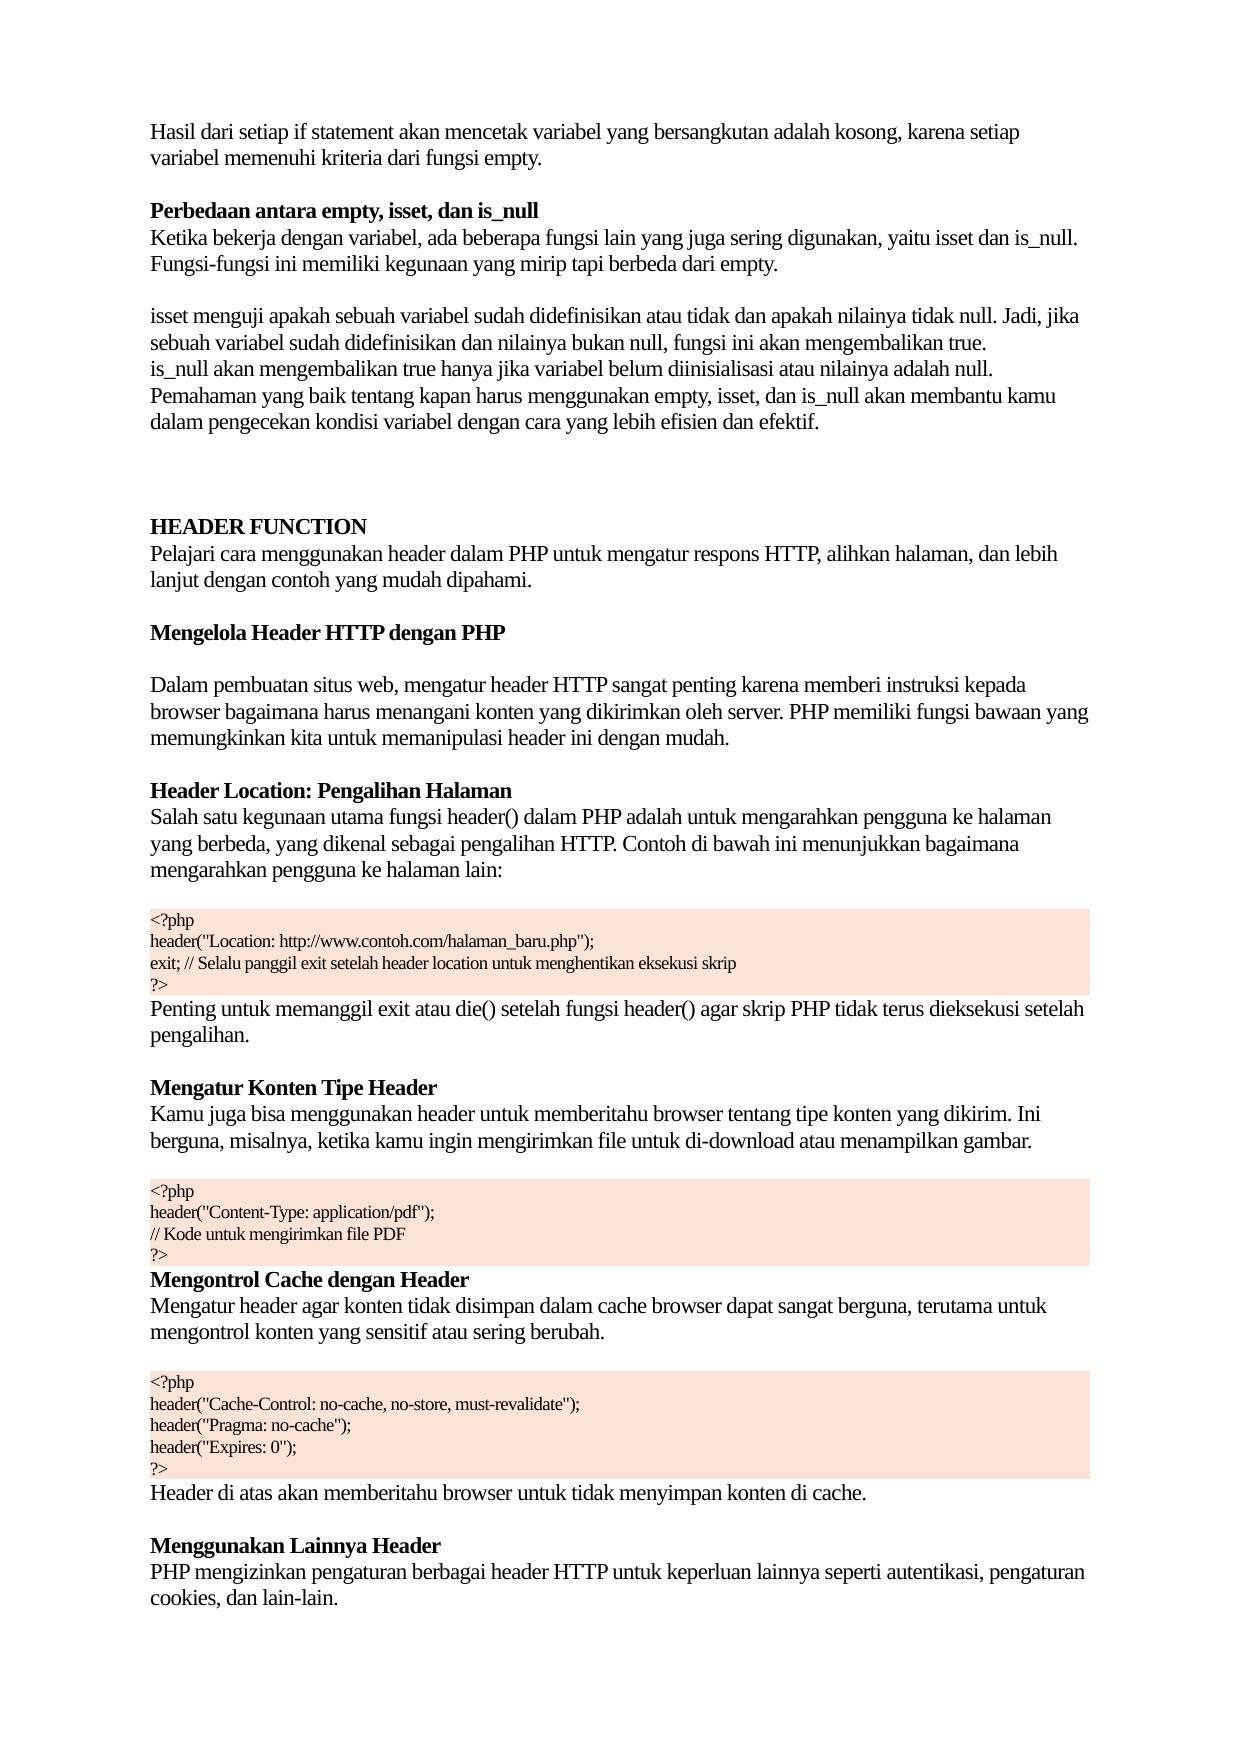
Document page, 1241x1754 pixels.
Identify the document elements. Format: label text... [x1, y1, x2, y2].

text Header Location: Pengalihan Halaman [150, 777, 1090, 803]
text exit; // Selalu panggil exit setelah header location untuk menghentikan eksekusi skrip [150, 952, 1090, 973]
text Hasil dari setiap if statement akan mencetak variabel yang bersangkutan adalah kosong, karena setiap variabel memenuhi kriteria dari fungsi empty. [150, 118, 1090, 171]
text Pelajari cara menggunakan header dalam PHP untuk mengatur respons HTTP, alihkan halaman, dan lebih lanjut dengan contoh yang mudah dipahami. [150, 540, 1090, 592]
text header("Pragma: no-cache"); [150, 1414, 1090, 1436]
text Dalam pembuatan situs web, mengatur header HTTP sangat penting karena memberi instruksi kepada browser bagaimana harus menangani konten yang dikirimkan oleh server. PHP memiliki fungsi bawaan yang memungkinkan kita untuk memanipulasi header ini dengan mudah. [150, 672, 1090, 751]
text Mengatur header agar konten tidak disimpan dalam cache browser dapat sangat berguna, terutama untuk mengontrol konten yang sensitif atau sering berubah. [150, 1292, 1090, 1345]
text PHP mengizinkan pengaturan berbagai header HTTP untuk keperluan lainnya seperti autentikasi, pengaturan cookies, dan lain-lain. [150, 1558, 1090, 1611]
text isset menguji apakah sebuah variabel sudah didefinisikan atau tidak dan apakah nilainya tidak null. Jadi, jika sebuah variabel sudah didefinisikan dan nilainya bukan null, fungsi ini akan mengembalikan true. [150, 303, 1090, 355]
text ?> [150, 1244, 1090, 1266]
text header("Cache-Control: no-cache, no-store, must-revalidate"); [150, 1393, 1090, 1414]
text ?> [150, 973, 1090, 995]
text <?php [150, 909, 1090, 930]
text Salah satu kegunaan utama fungsi header() dalam PHP adalah untuk mengarahkan pengguna ke halaman yang berbeda, yang dikenal sebagai pengalihan HTTP. Contoh di bawah ini menunjukkan bagaimana mengarahkan pengguna ke halaman lain: [150, 803, 1090, 882]
text <?php [150, 1371, 1090, 1393]
text Menggunakan Lainnya Header [150, 1532, 1090, 1558]
text <?php [150, 1179, 1090, 1201]
text Perbedaan antara empty, isset, dan is_null [150, 197, 1090, 223]
text Mengatur Konten Tipe Header [150, 1074, 1090, 1100]
text Penting untuk memanggil exit atau die() setelah fungsi header() agar skrip PHP tidak terus dieksekusi setelah pengalihan. [150, 995, 1090, 1048]
text Ketika bekerja dengan variabel, ada beberapa fungsi lain yang juga sering digunakan, yaitu isset dan is_null. Fungsi-fungsi ini memiliki kegunaan yang mirip tapi berbeda dari empty. [150, 223, 1090, 276]
text Mengontrol Cache dengan Header [150, 1266, 1090, 1292]
text ?> [150, 1457, 1090, 1479]
text Header di atas akan memberitahu browser untuk tidak menyimpan konten di cache. [150, 1479, 1090, 1505]
text Mengelola Header HTTP dengan PHP [150, 619, 1090, 645]
text is_null akan mengembalikan true hanya jika variabel belum diinisialisasi atau nilainya adalah null. [150, 355, 1090, 382]
text // Kode untuk mengirimkan file PDF [150, 1223, 1090, 1244]
text Pemahaman yang baik tentang kapan harus menggunakan empty, isset, dan is_null akan membantu kamu dalam pengecekan kondisi variabel dengan cara yang lebih efisien dan efektif. [150, 382, 1090, 434]
text HEADER FUNCTION [150, 513, 1090, 540]
text header("Content-Type: application/pdf"); [150, 1201, 1090, 1223]
text header("Location: http://www.contoh.com/halaman_baru.php"); [150, 930, 1090, 952]
text Kamu juga bisa menggunakan header untuk memberitahu browser tentang tipe konten yang dikirim. Ini berguna, misalnya, ketika kamu ingin mengirimkan file untuk di-download atau menampilkan gambar. [150, 1100, 1090, 1153]
text header("Expires: 0"); [150, 1436, 1090, 1457]
